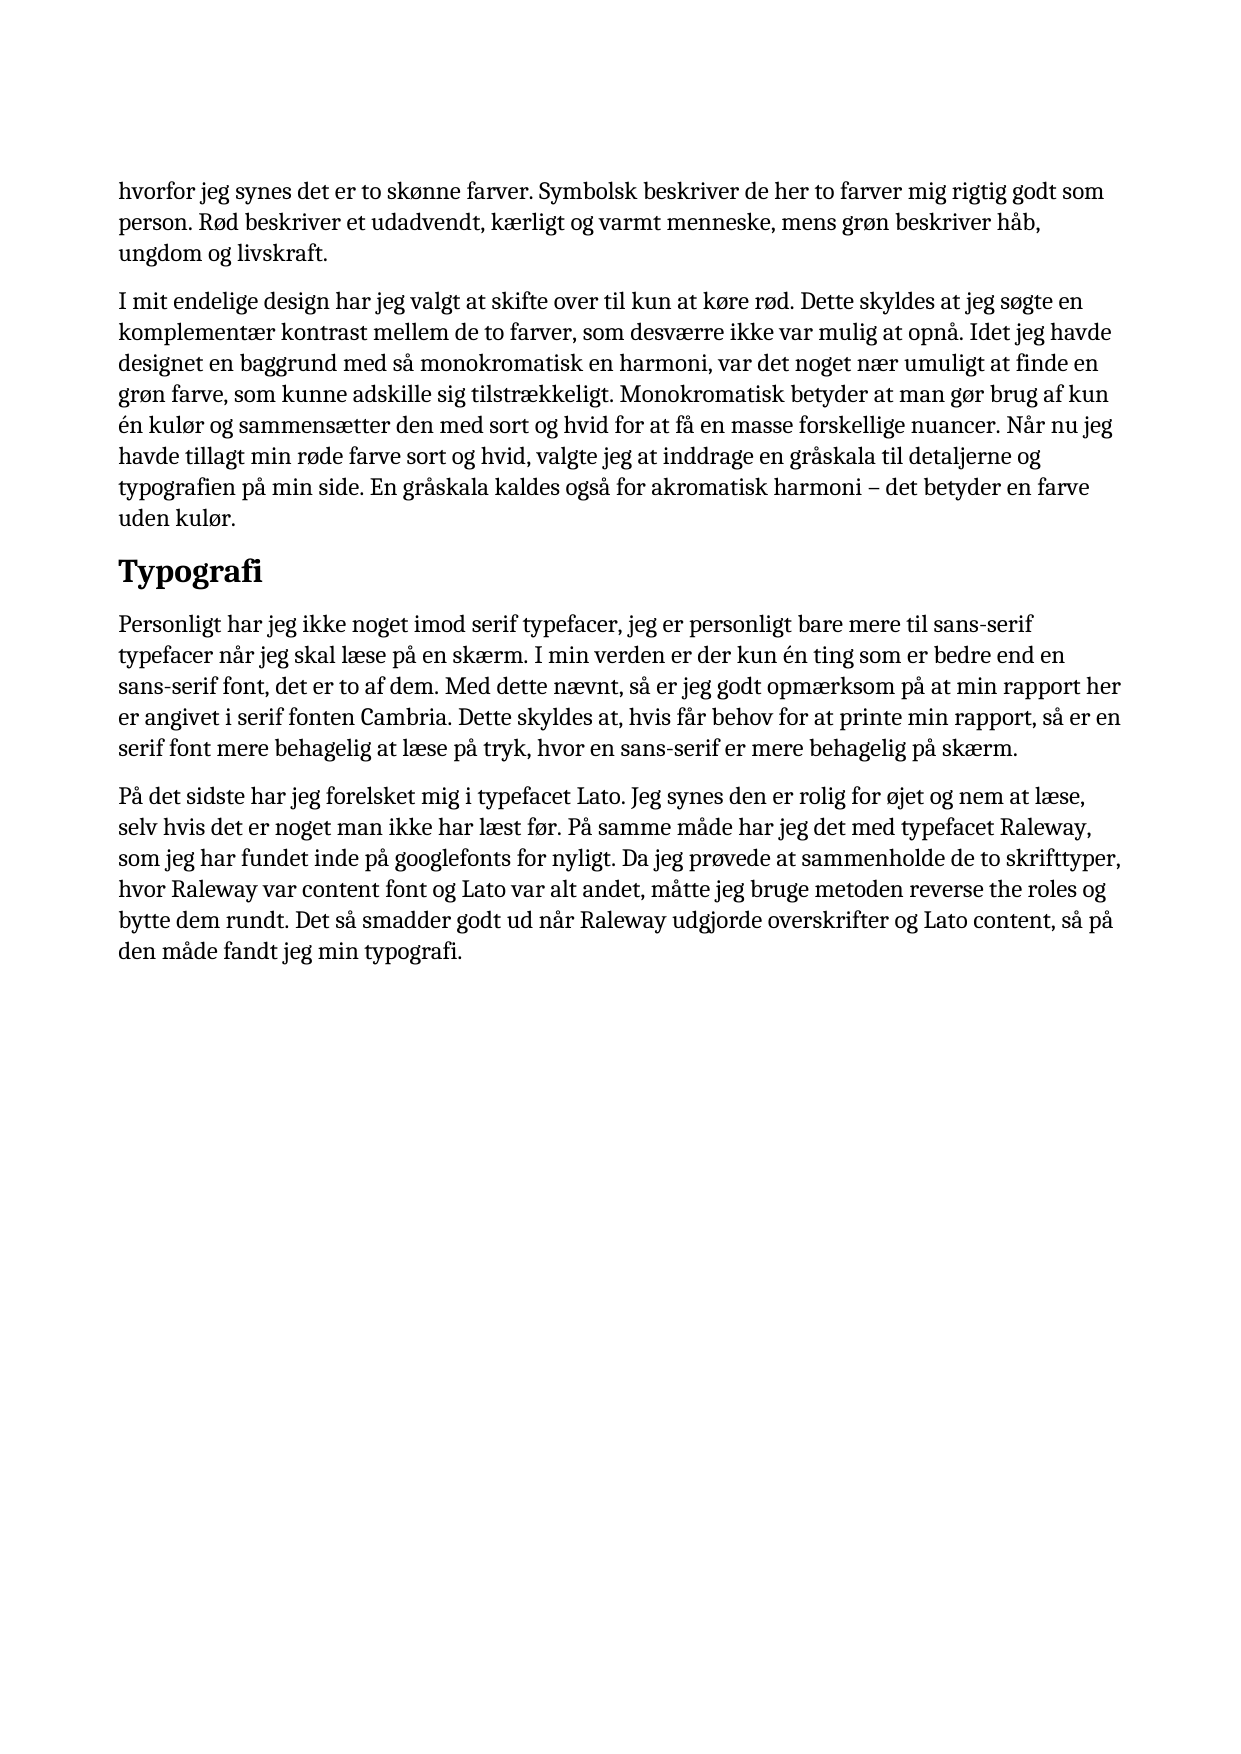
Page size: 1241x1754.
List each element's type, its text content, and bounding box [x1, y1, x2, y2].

text På det sidste har jeg forelsket mig i typefacet Lato. Jeg synes den er rolig for øjet og nem at læse, selv hvis det er noget man ikke har læst før. På samme måde har jeg det med typefacet Raleway, som jeg har fundet inde på googlefonts for nyligt. Da jeg prøvede at sammenholde de to skrifttyper, hvor Raleway var content font og Lato var alt andet, måtte jeg bruge metoden reverse the roles og bytte dem rundt. Det så smadder godt ud når Raleway udgjorde overskrifter og Lato content, så på den måde fandt jeg min typografi. [118, 782, 1122, 966]
text Typografi [118, 552, 1122, 590]
text I mit endelige design har jeg valgt at skifte over til kun at køre rød. Dette skyldes at jeg søgte en komplementær kontrast mellem de to farver, som desværre ikke var mulig at opnå. Idet jeg havde designet en baggrund med så monokromatisk en harmoni, var det noget nær umuligt at finde en grøn farve, som kunne adskille sig tilstrækkeligt. Monokromatisk betyder at man gør brug af kun én kulør og sammensætter den med sort og hvid for at få en masse forskellige nuancer. Når nu jeg havde tillagt min røde farve sort og hvid, valgte jeg at inddrage en gråskala til detaljerne og typografien på min side. En gråskala kaldes også for akromatisk harmoni – det betyder en farve uden kulør. [118, 287, 1122, 533]
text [118, 177, 1122, 268]
text Personligt har jeg ikke noget imod serif typefacer, jeg er personligt bare mere til sans-serif typefacer når jeg skal læse på en skærm. I min verden er der kun én ting som er bedre end en sans-serif font, det er to af dem. Med dette nævnt, så er jeg godt opmærksom på at min rapport her er angivet i serif fonten Cambria. Dette skyldes at, hvis får behov for at printe min rapport, så er en serif font mere behagelig at læse på tryk, hvor en sans-serif er mere behagelig på skærm. [118, 610, 1122, 763]
